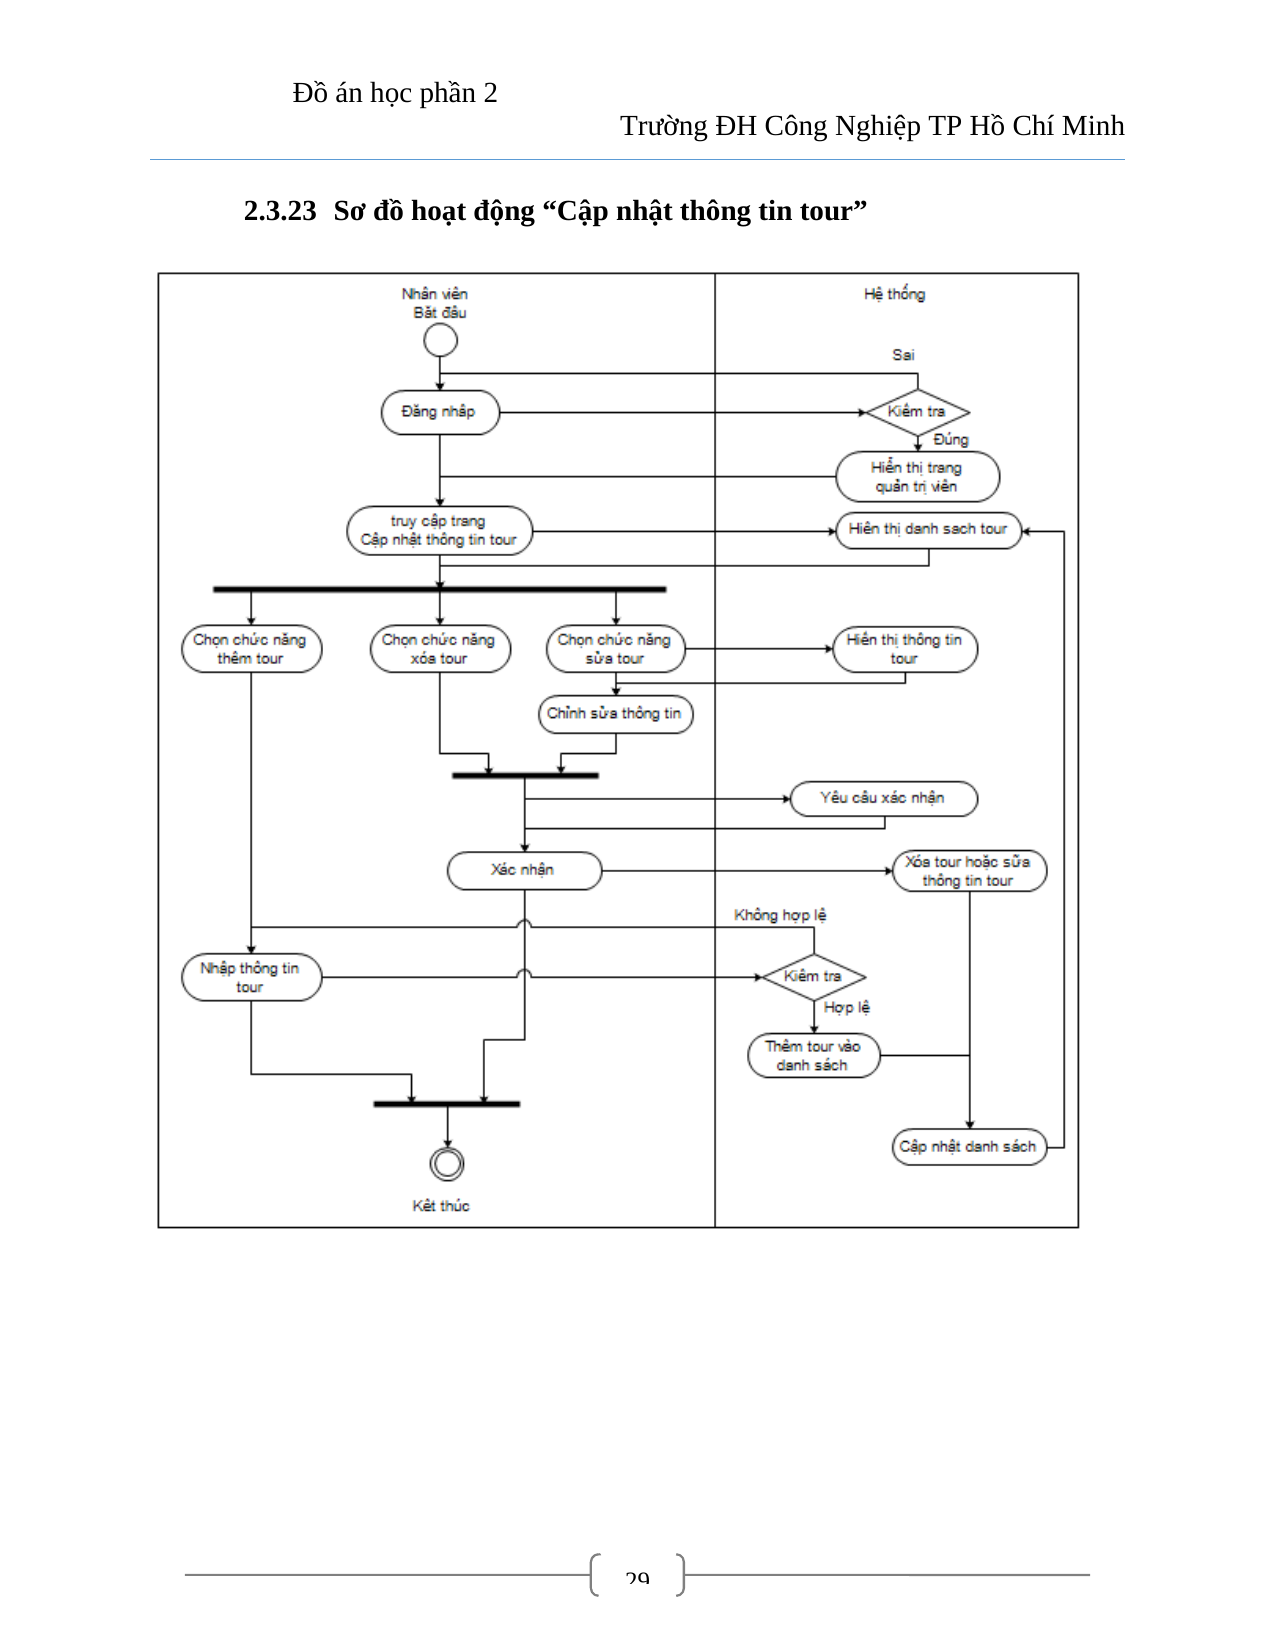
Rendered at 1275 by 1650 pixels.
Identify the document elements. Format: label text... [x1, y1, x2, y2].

subtitle Sơ đồ hoạt động “Cập nhật thông tin tour” [244, 193, 1125, 227]
picture [150, 265, 1092, 1238]
